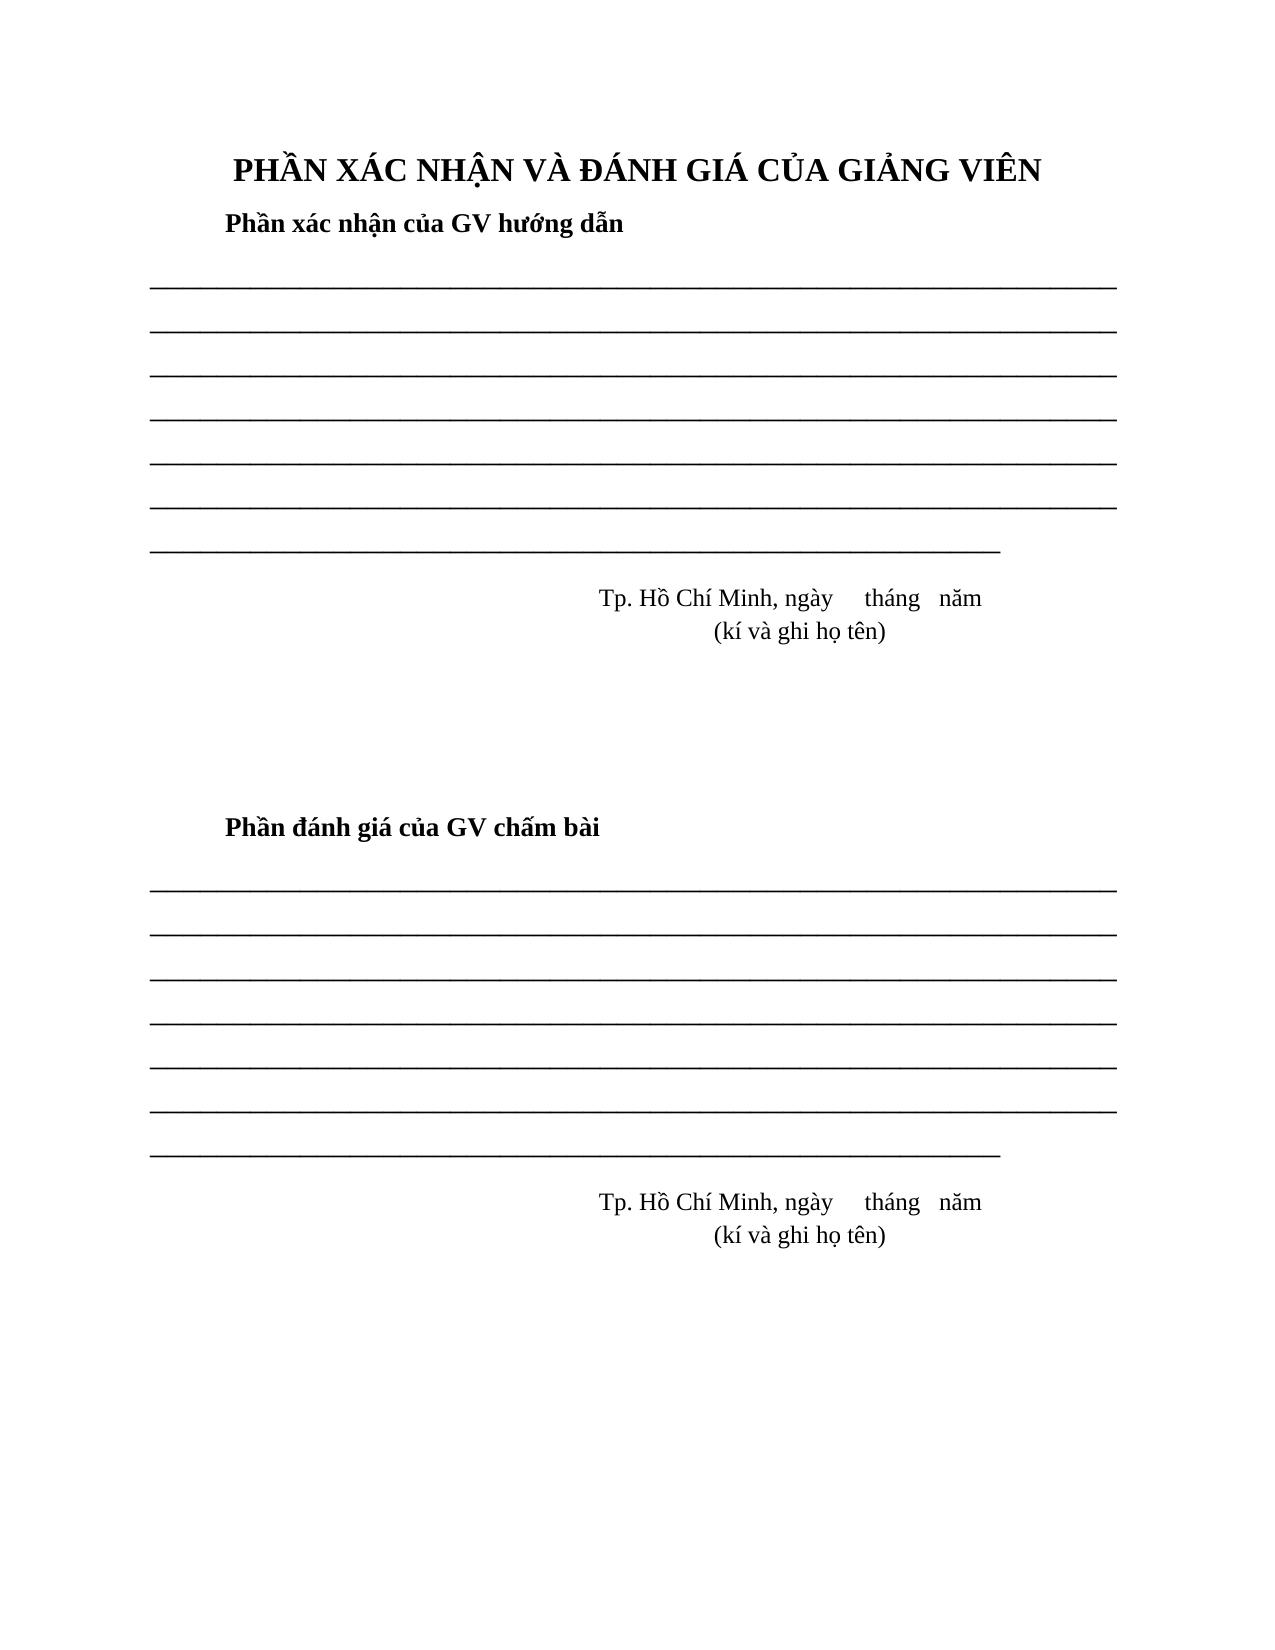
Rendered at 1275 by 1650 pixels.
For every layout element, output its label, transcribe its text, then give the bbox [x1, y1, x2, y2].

text Phần đánh giá của GV chấm bài [150, 811, 1125, 842]
text PHẦN XÁC NHẬN VÀ ĐÁNH GIÁ CỦA GIẢNG VIÊN [150, 150, 1125, 188]
text Phần xác nhận của GV hướng dẫn [150, 207, 1125, 239]
text (kí và ghi họ tên) [150, 616, 1125, 645]
text (kí và ghi họ tên) [150, 1220, 1125, 1249]
text Tp. Hồ Chí Minh, ngày tháng năm [150, 583, 1125, 612]
text _______________________________________________________________________________________________________________________________________________________________________________________________________________________________________________________________________________________________________________________________________________________________________________________________________________ [150, 254, 1125, 557]
text Tp. Hồ Chí Minh, ngày tháng năm [150, 1187, 1125, 1216]
text _______________________________________________________________________________________________________________________________________________________________________________________________________________________________________________________________________________________________________________________________________________________________________________________________________________ [150, 858, 1125, 1160]
